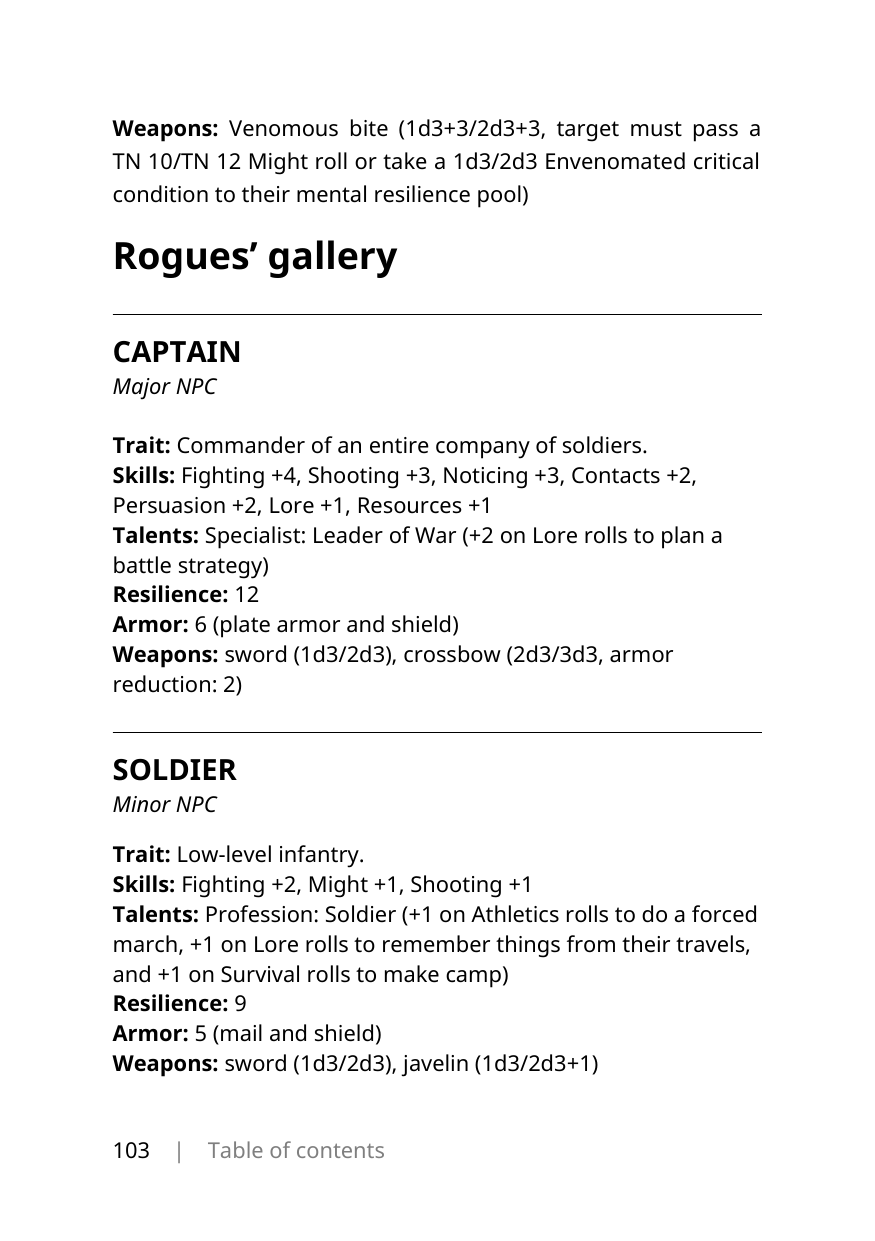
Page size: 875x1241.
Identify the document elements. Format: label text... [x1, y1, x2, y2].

text Soldier [112, 733, 762, 789]
text Captain [112, 315, 762, 371]
text Talents: Specialist: Leader of War (+2 on Lore rolls to plan a battle strategy) [112, 520, 762, 579]
text Weapons: Venomous bite (1d3+3/2d3+3, target must pass a TN 10/TN 12 Might roll or take a 1d3/2d3 Envenomated critical condition to their mental resilience pool) [112, 112, 762, 209]
text Armor: 6 (plate armor and shield) [112, 609, 762, 639]
text Resilience: 12 [112, 579, 762, 609]
text Skills: Fighting +4, Shooting +3, Noticing +3, Contacts +2, Persuasion +2, Lore +1, Resources +1 [112, 460, 762, 520]
subtitle Rogues’ gallery [112, 229, 762, 280]
text Minor NPC [112, 789, 762, 819]
text Skills: Fighting +2, Might +1, Shooting +1 [112, 869, 762, 899]
text Weapons: sword (1d3/2d3), crossbow (2d3/3d3, armor reduction: 2) [112, 639, 762, 699]
text Major NPC [112, 371, 762, 401]
text Armor: 5 (mail and shield) [112, 1018, 762, 1048]
text Weapons: sword (1d3/2d3), javelin (1d3/2d3+1) [112, 1048, 762, 1078]
text Trait: Low-level infantry. [112, 839, 762, 869]
text Trait: Commander of an entire company of soldiers. [112, 431, 762, 460]
text Resilience: 9 [112, 988, 762, 1018]
text Talents: Profession: Soldier (+1 on Athletics rolls to do a forced march, +1 on Lore rolls to remember things from their travels, and +1 on Survival rolls to make camp) [112, 899, 762, 988]
